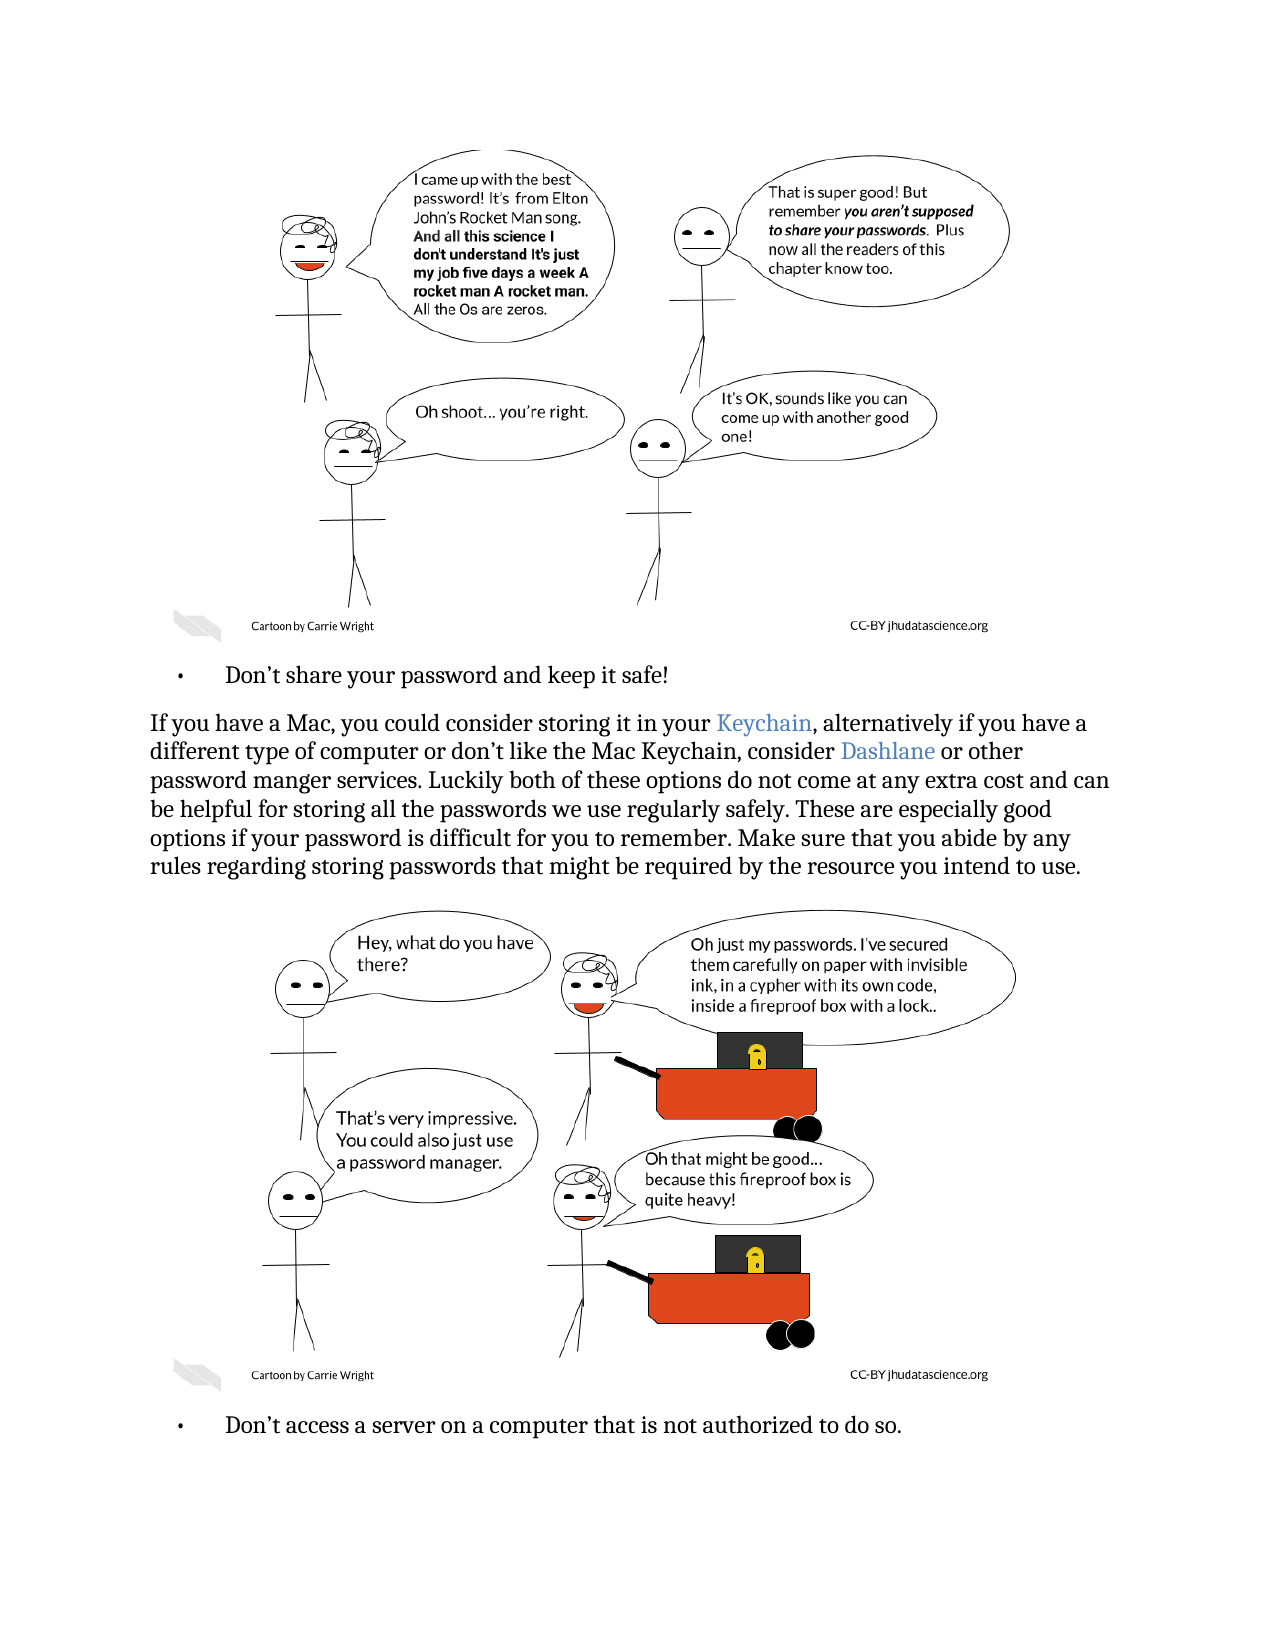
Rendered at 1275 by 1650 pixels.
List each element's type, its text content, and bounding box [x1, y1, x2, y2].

list Don’t access a server on a computer that is not authorized to do so. [175, 1411, 1125, 1439]
picture [168, 150, 1044, 643]
list Don’t share your password and keep it safe! [175, 661, 1125, 690]
picture [168, 899, 1044, 1392]
text If you have a Mac, you could consider storing it in your Keychain, alternatively if you have a different type of computer or don’t like the Mac Keychain, consider Dashlane or other password manger services. Luckily both of these options do not come at any extra cost and can be helpful for storing all the passwords we use regularly safely. These are especially good options if your password is difficult for you to remember. Make sure that you abide by any rules regarding storing passwords that might be required by the resource you intend to use. [150, 708, 1125, 881]
